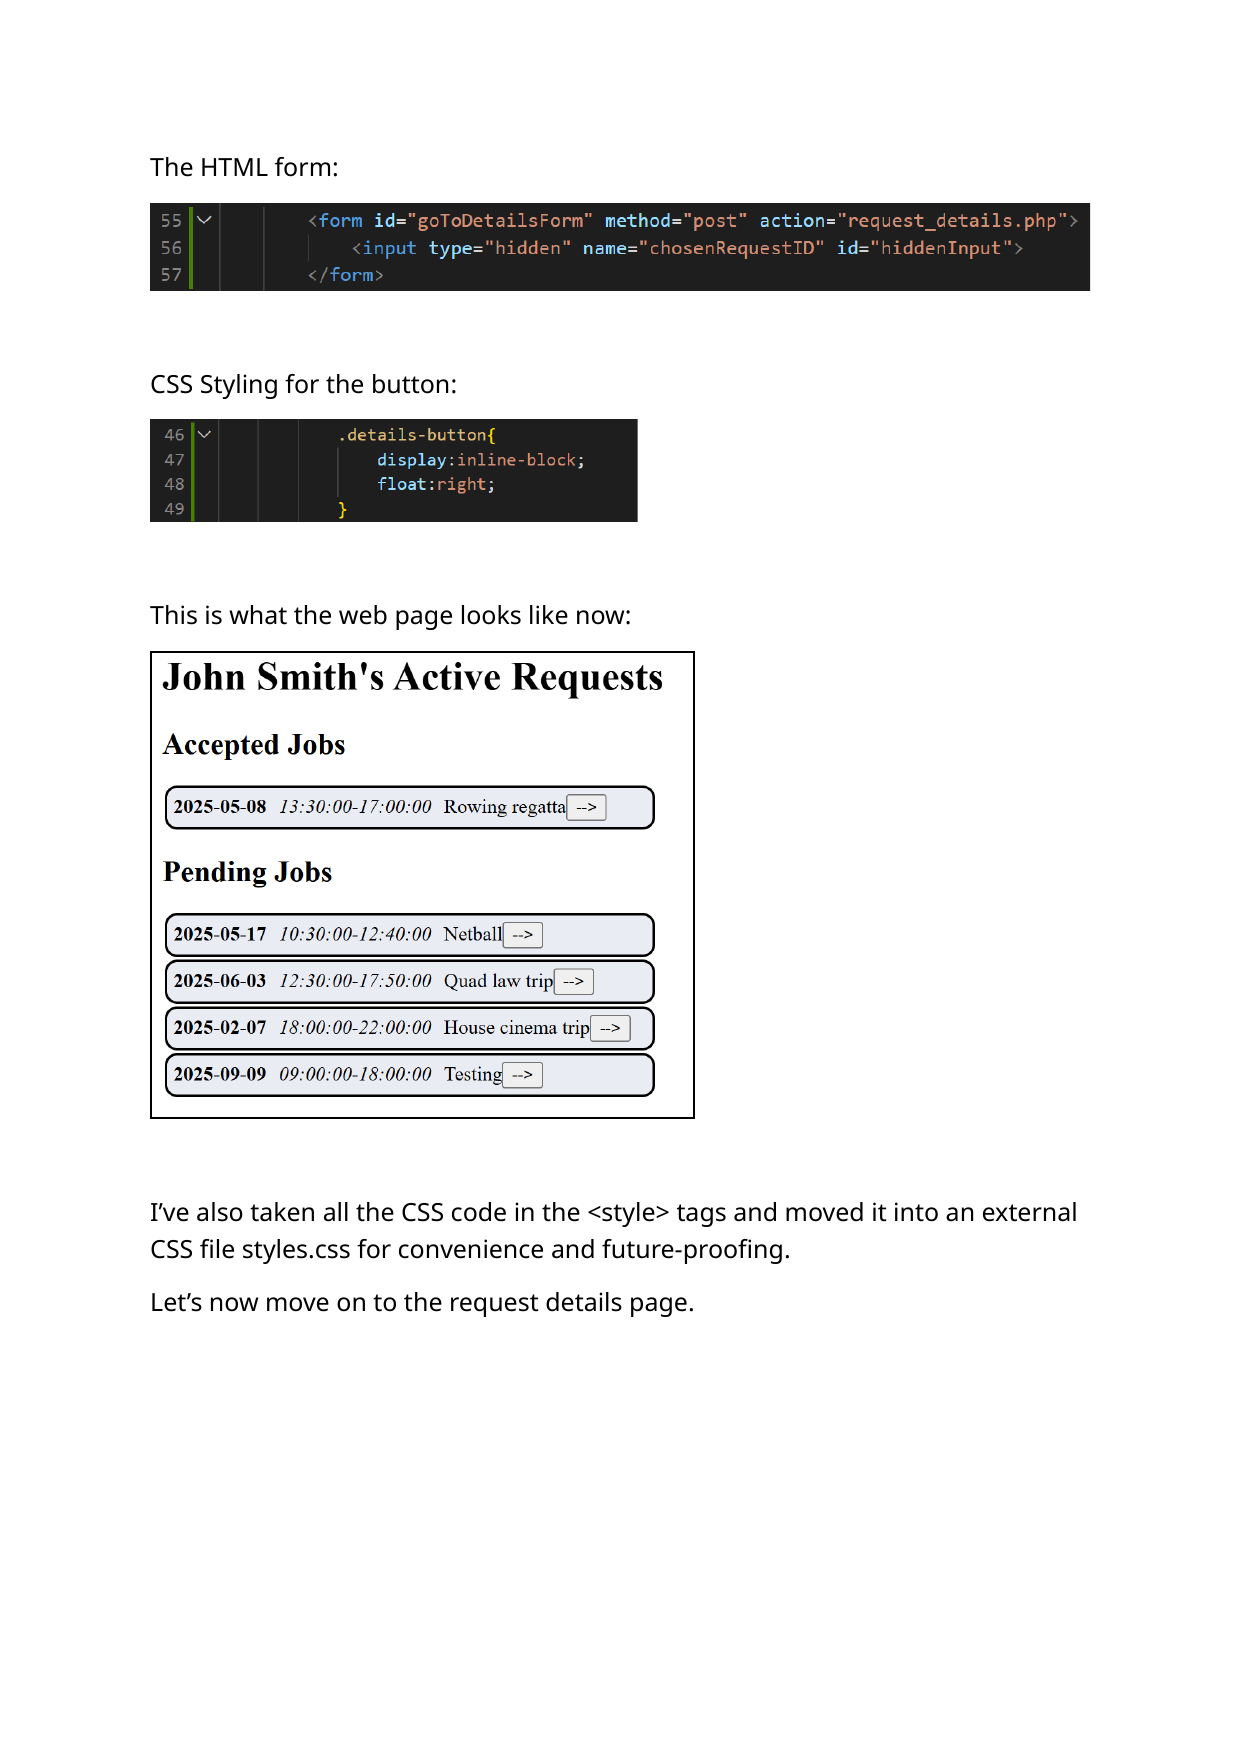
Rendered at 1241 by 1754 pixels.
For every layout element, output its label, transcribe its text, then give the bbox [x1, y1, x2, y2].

picture [150, 419, 638, 522]
text I’ve also taken all the CSS code in the <style> tags and moved it into an external CSS file styles.css for convenience and future-proofing. [150, 1195, 1090, 1266]
text This is what the web page looks like now: [150, 597, 1090, 632]
text Let’s now move on to the request details page. [150, 1285, 1090, 1319]
text CSS Styling for the button: [150, 366, 1090, 400]
picture [152, 653, 693, 1117]
text The HTML form: [150, 150, 1090, 184]
picture [150, 203, 1091, 291]
